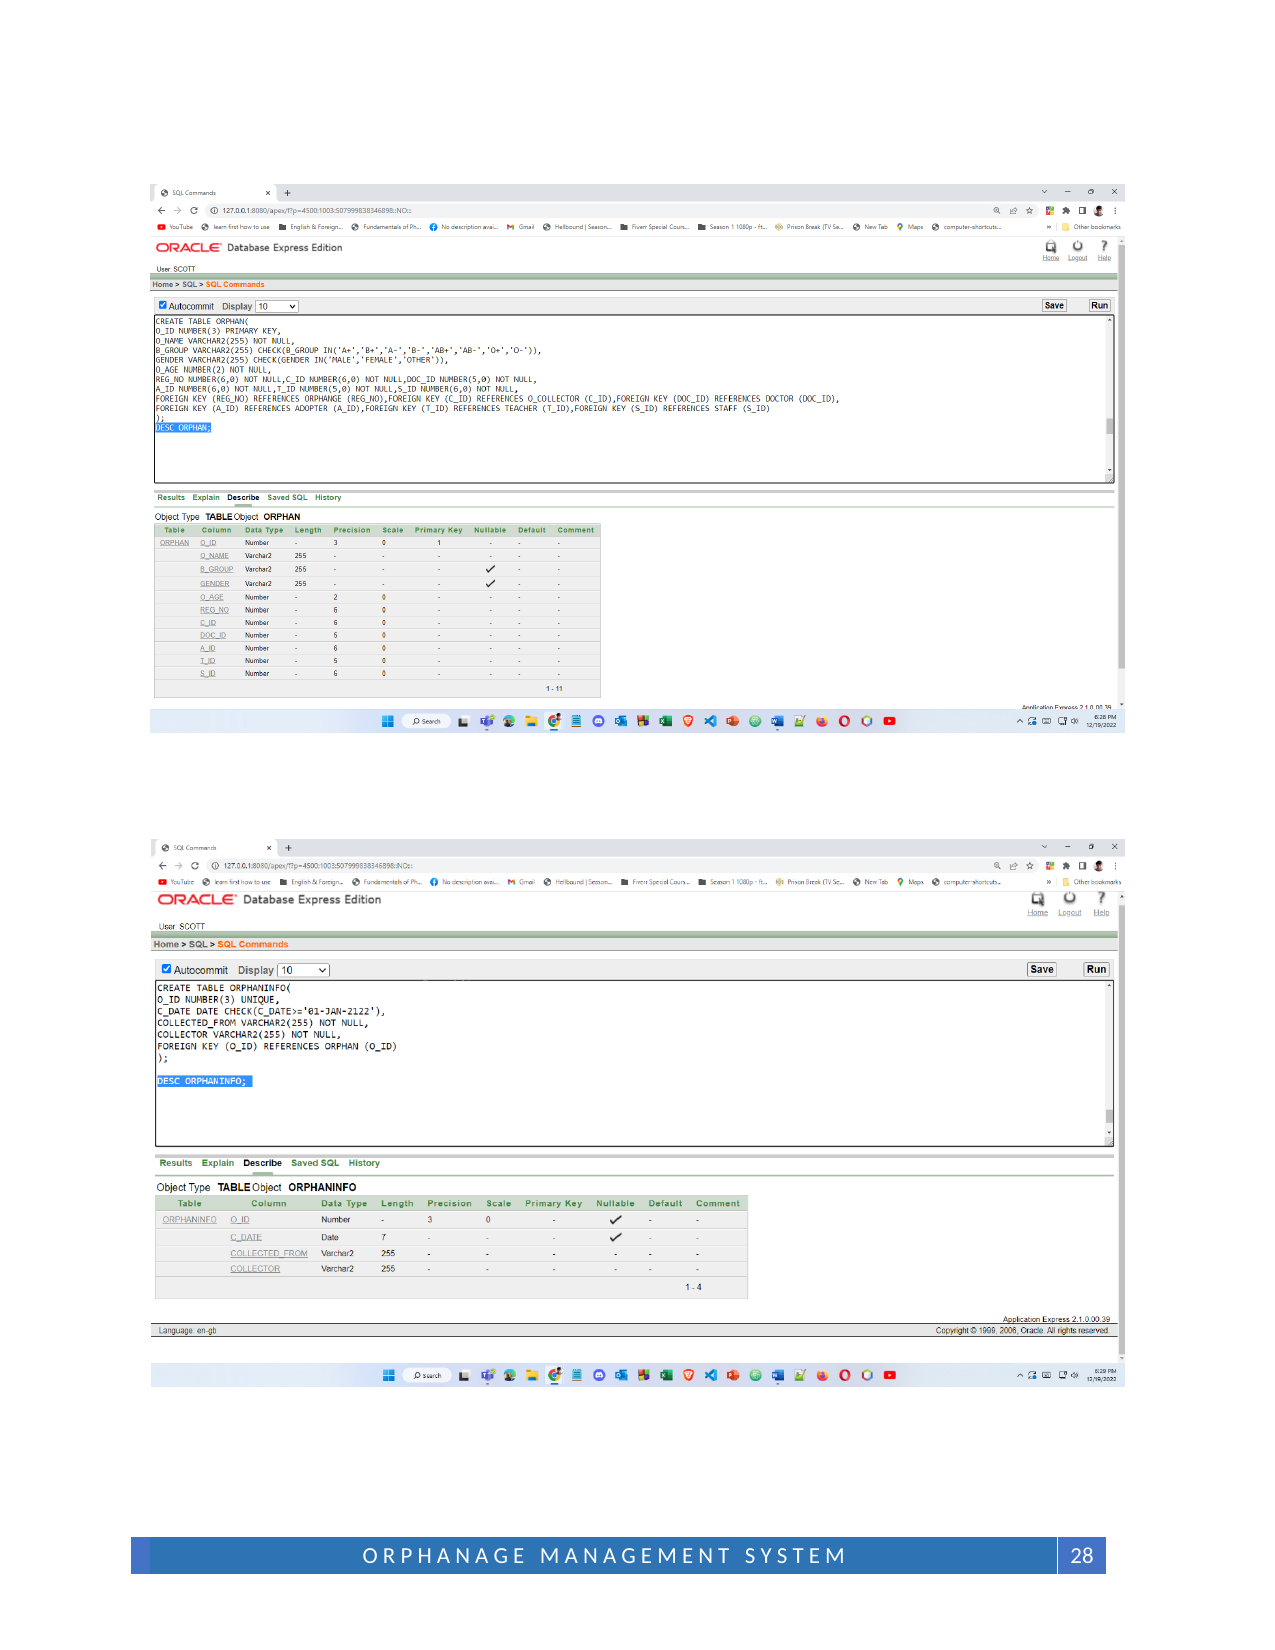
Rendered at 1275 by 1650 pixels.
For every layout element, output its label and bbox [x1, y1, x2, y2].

picture [151, 839, 1125, 1387]
picture [150, 184, 1125, 733]
